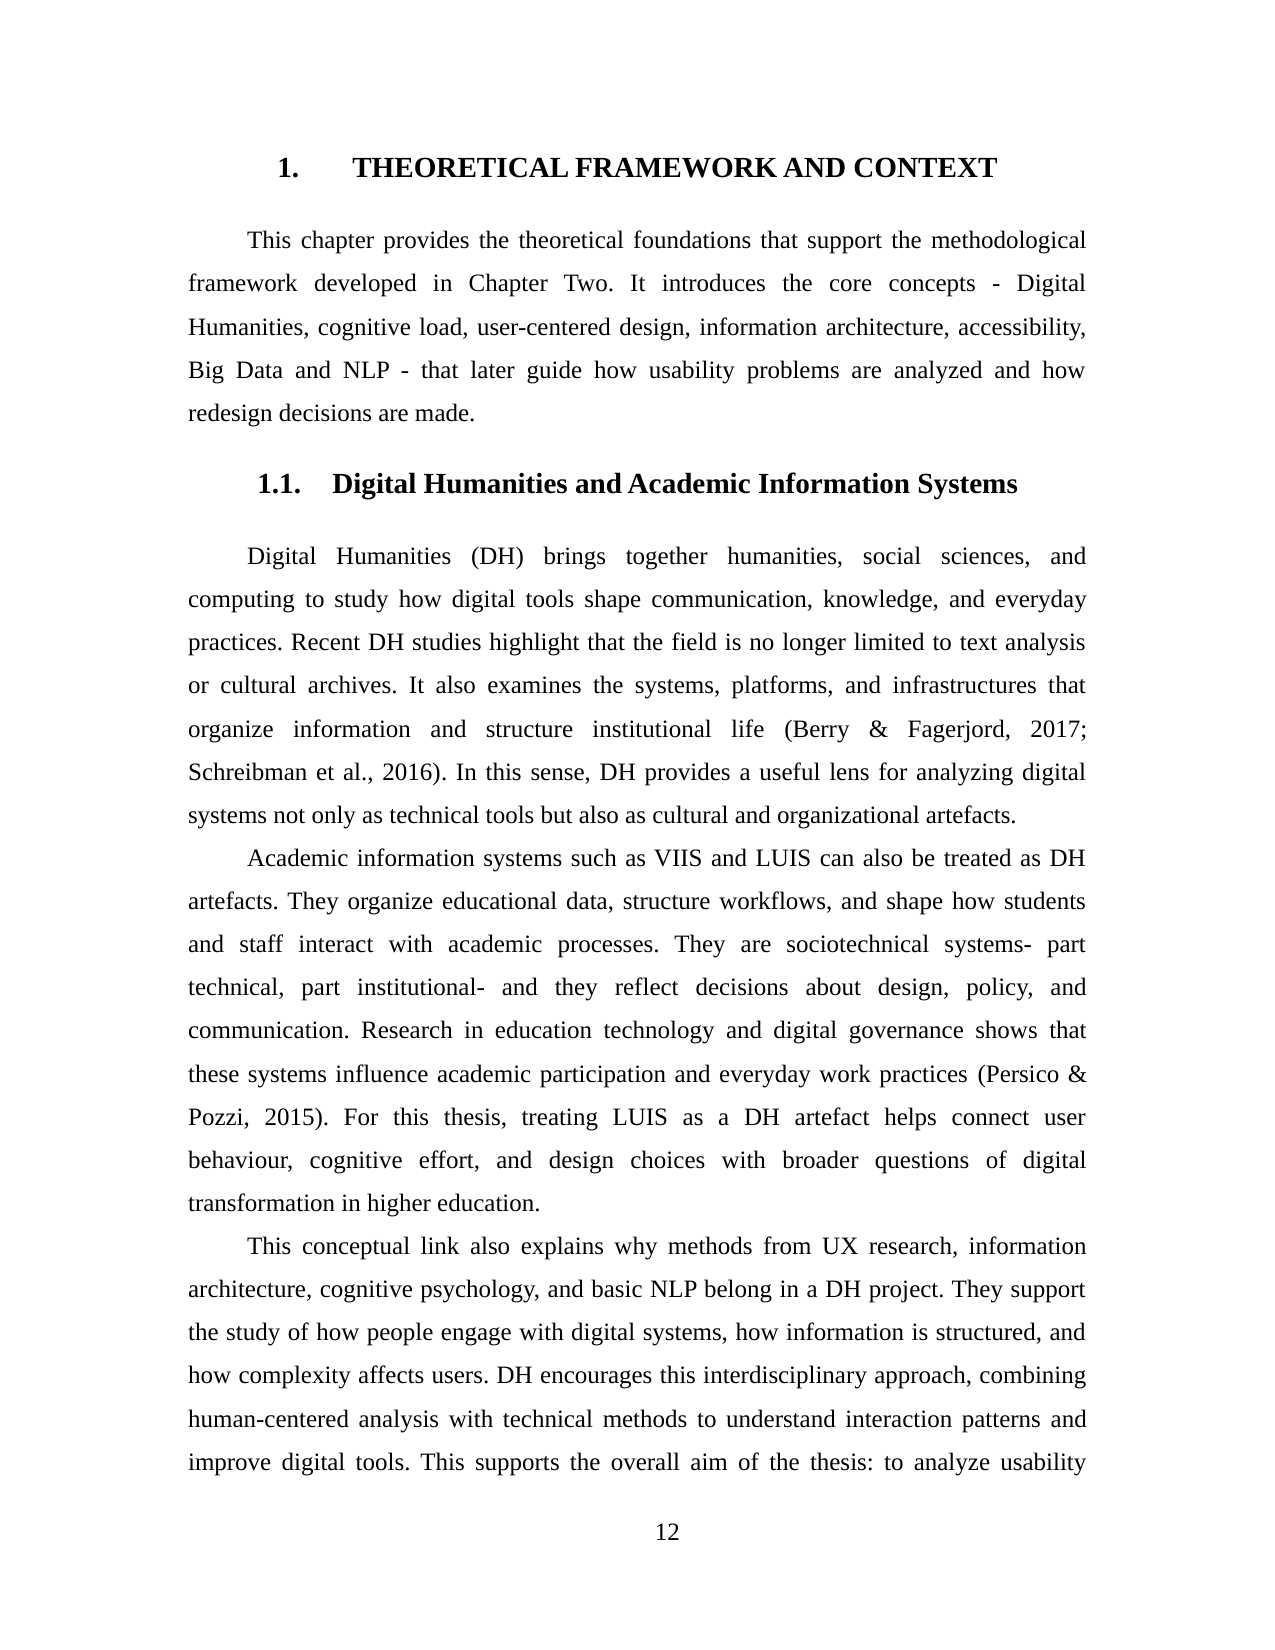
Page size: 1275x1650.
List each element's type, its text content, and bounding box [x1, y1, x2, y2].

subtitle Theoretical Framework and Context [188, 150, 1087, 183]
text This chapter provides the theoretical foundations that support the methodological framework developed in Chapter Two. It introduces the core concepts - Digital Humanities, cognitive load, user-centered design, information architecture, accessibility, Big Data and NLP - that later guide how usability problems are analyzed and how redesign decisions are made. [188, 225, 1087, 427]
text Digital Humanities (DH) brings together humanities, social sciences, and computing to study how digital tools shape communication, knowledge, and everyday practices. Recent DH studies highlight that the field is no longer limited to text analysis or cultural archives. It also examines the systems, platforms, and infrastructures that organize information and structure institutional life (Berry & Fagerjord, 2017; Schreibman et al., 2016). In this sense, DH provides a useful lens for analyzing digital systems not only as technical tools but also as cultural and organizational artefacts. [188, 541, 1087, 829]
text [188, 1231, 1087, 1476]
text Academic information systems such as VIIS and LUIS can also be treated as DH artefacts. They organize educational data, structure workflows, and shape how students and staff interact with academic processes. They are sociotechnical systems- part technical, part institutional- and they reflect decisions about design, policy, and communication. Research in education technology and digital governance shows that these systems influence academic participation and everyday work practices (Persico & Pozzi, 2015). For this thesis, treating LUIS as a DH artefact helps connect user behaviour, cognitive effort, and design choices with broader questions of digital transformation in higher education. [188, 843, 1087, 1217]
subtitle Digital Humanities and Academic Information Systems [188, 466, 1087, 499]
